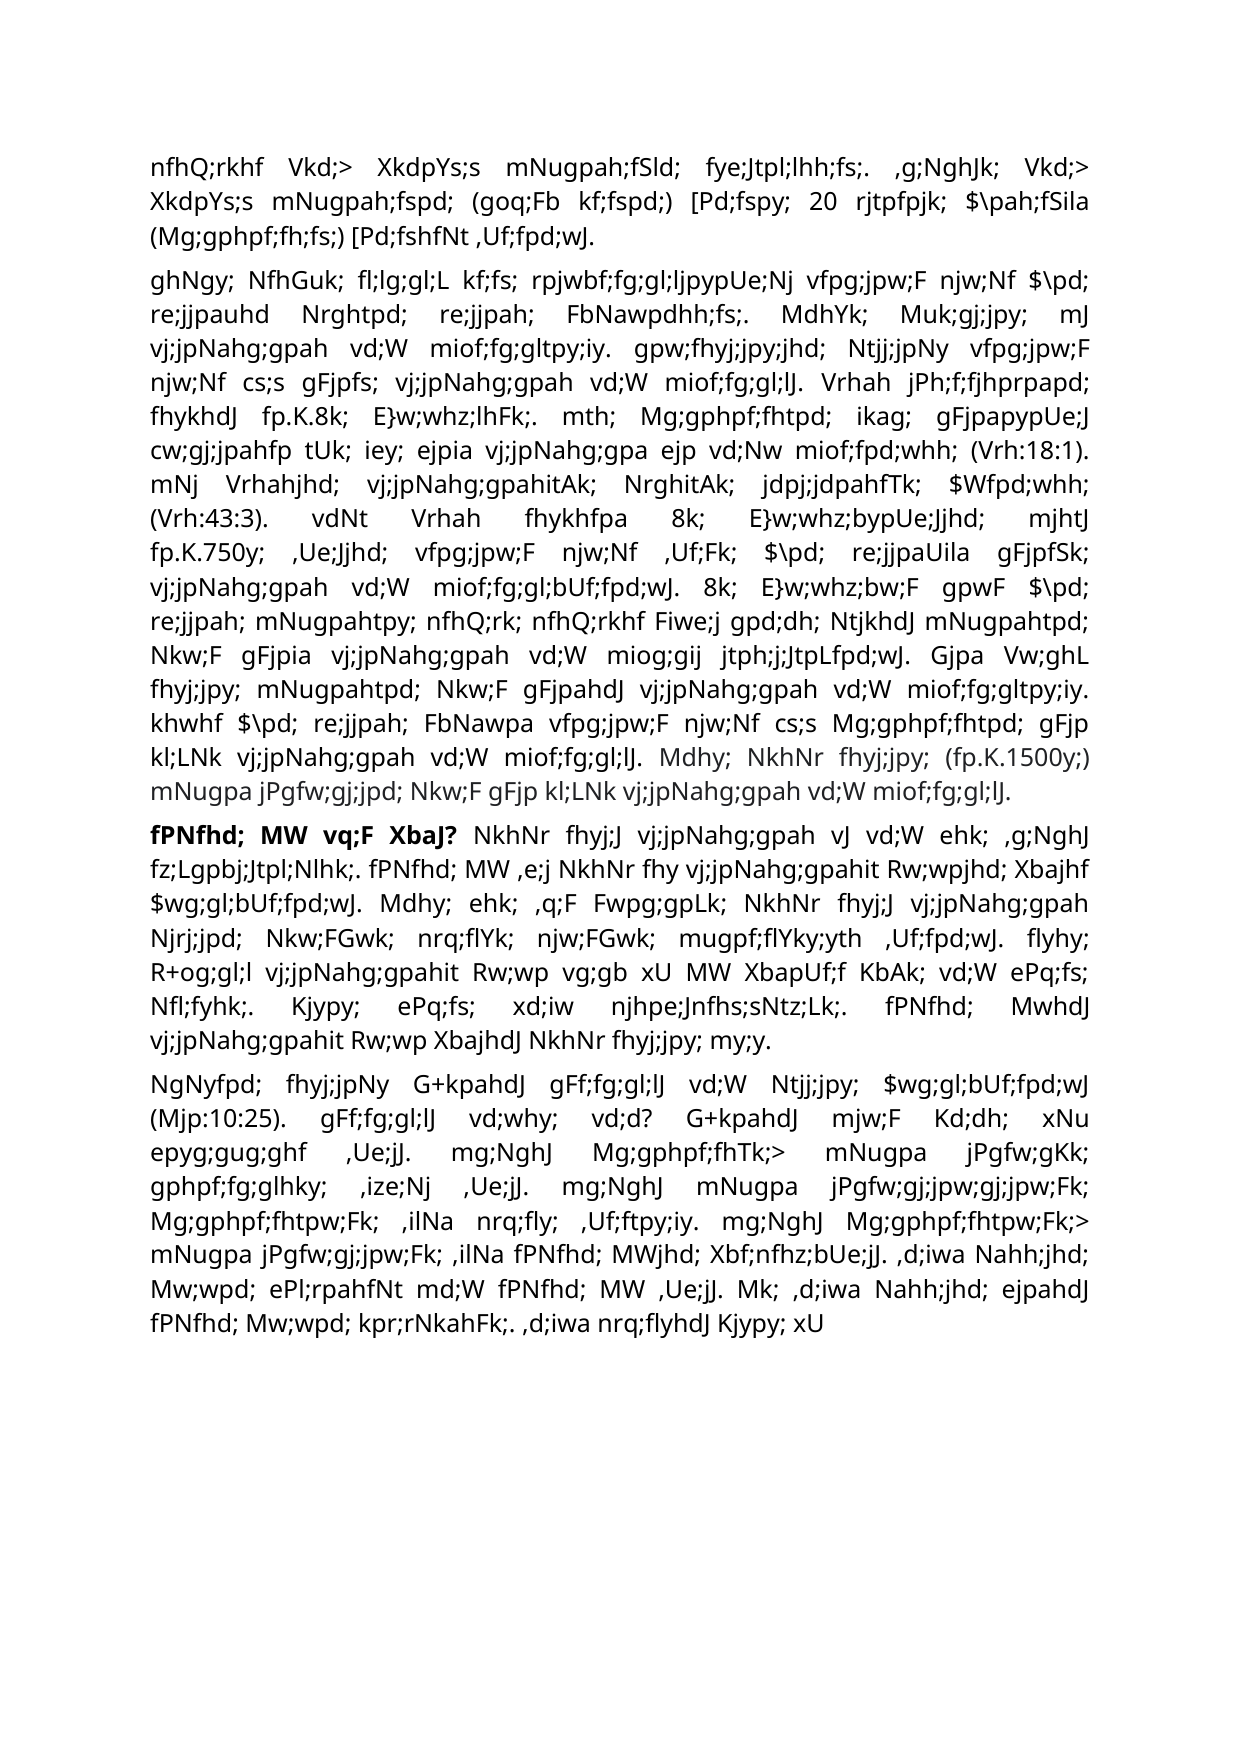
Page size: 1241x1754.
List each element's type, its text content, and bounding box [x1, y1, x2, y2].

text ghNgy; NfhGuk; fl;lg;gl;L kf;fs; rpjwbf;fg;gl;ljpypUe;Nj vfpg;jpw;F njw;Nf $\pd; re;jjpauhd Nrghtpd; re;jjpah; FbNawpdhh;fs;. MdhYk; Muk;gj;jpy; mJ vj;jpNahg;gpah vd;W miof;fg;gltpy;iy. gpw;fhyj;jpy;jhd; Ntjj;jpNy vfpg;jpw;F njw;Nf cs;s gFjpfs; vj;jpNahg;gpah vd;W miof;fg;gl;lJ. Vrhah jPh;f;fjhprpapd; fhykhdJ fp.K.8k; E}w;whz;lhFk;. mth; Mg;gphpf;fhtpd; ikag; gFjpapypUe;J cw;gj;jpahfp tUk; iey; ejpia vj;jpNahg;gpa ejp vd;Nw miof;fpd;whh; (Vrh:18:1). mNj Vrhahjhd; vj;jpNahg;gpahitAk; NrghitAk; jdpj;jdpahfTk; $Wfpd;whh; (Vrh:43:3). vdNt Vrhah fhykhfpa 8k; E}w;whz;bypUe;Jjhd; mjhtJ fp.K.750y; ,Ue;Jjhd; vfpg;jpw;F njw;Nf ,Uf;Fk; $\pd; re;jjpaUila gFjpfSk; vj;jpNahg;gpah vd;W miof;fg;gl;bUf;fpd;wJ. 8k; E}w;whz;bw;F gpwF $\pd; re;jjpah; mNugpahtpy; nfhQ;rk; nfhQ;rkhf Fiwe;j gpd;dh; NtjkhdJ mNugpahtpd; Nkw;F gFjpia vj;jpNahg;gpah vd;W miog;gij jtph;j;JtpLfpd;wJ. Gjpa Vw;ghL fhyj;jpy; mNugpahtpd; Nkw;F gFjpahdJ vj;jpNahg;gpah vd;W miof;fg;gltpy;iy. khwhf $\pd; re;jjpah; FbNawpa vfpg;jpw;F njw;Nf cs;s Mg;gphpf;fhtpd; gFjp kl;LNk vj;jpNahg;gpah vd;W miof;fg;gl;lJ. Mdhy; NkhNr fhyj;jpy; (fp.K.1500y;) mNugpa jPgfw;gj;jpd; Nkw;F gFjp kl;LNk vj;jpNahg;gpah vd;W miof;fg;gl;lJ. [150, 263, 1090, 808]
text NgNyfpd; fhyj;jpNy G+kpahdJ gFf;fg;gl;lJ vd;W Ntjj;jpy; $wg;gl;bUf;fpd;wJ (Mjp:10:25). gFf;fg;gl;lJ vd;why; vd;d? G+kpahdJ mjw;F Kd;dh; xNu epyg;gug;ghf ,Ue;jJ. mg;NghJ Mg;gphpf;fhTk;> mNugpa jPgfw;gKk; gphpf;fg;glhky; ,ize;Nj ,Ue;jJ. mg;NghJ mNugpa jPgfw;gj;jpw;gj;jpw;Fk; Mg;gphpf;fhtpw;Fk; ,ilNa nrq;fly; ,Uf;ftpy;iy. mg;NghJ Mg;gphpf;fhtpw;Fk;> mNugpa jPgfw;gj;jpw;Fk; ,ilNa fPNfhd; MWjhd; Xbf;nfhz;bUe;jJ. ,d;iwa Nahh;jhd; Mw;wpd; ePl;rpahfNt md;W fPNfhd; MW ,Ue;jJ. Mk; ,d;iwa Nahh;jhd; ejpahdJ fPNfhd; Mw;wpd; kpr;rNkahFk;. ,d;iwa nrq;flyhdJ Kjypy; xU [150, 1067, 1090, 1339]
text fPNfhd; MW vq;F XbaJ? NkhNr fhyj;J vj;jpNahg;gpah vJ vd;W ehk; ,g;NghJ fz;Lgpbj;Jtpl;Nlhk;. fPNfhd; MW ,e;j NkhNr fhy vj;jpNahg;gpahit Rw;wpjhd; Xbajhf $wg;gl;bUf;fpd;wJ. Mdhy; ehk; ,q;F Fwpg;gpLk; NkhNr fhyj;J vj;jpNahg;gpah Njrj;jpd; Nkw;FGwk; nrq;flYk; njw;FGwk; mugpf;flYky;yth ,Uf;fpd;wJ. flyhy; R+og;gl;l vj;jpNahg;gpahit Rw;wp vg;gb xU MW XbapUf;f KbAk; vd;W ePq;fs; Nfl;fyhk;. Kjypy; ePq;fs; xd;iw njhpe;Jnfhs;sNtz;Lk;. fPNfhd; MwhdJ vj;jpNahg;gpahit Rw;wp XbajhdJ NkhNr fhyj;jpy; my;y. [150, 818, 1090, 1056]
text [150, 150, 1090, 252]
